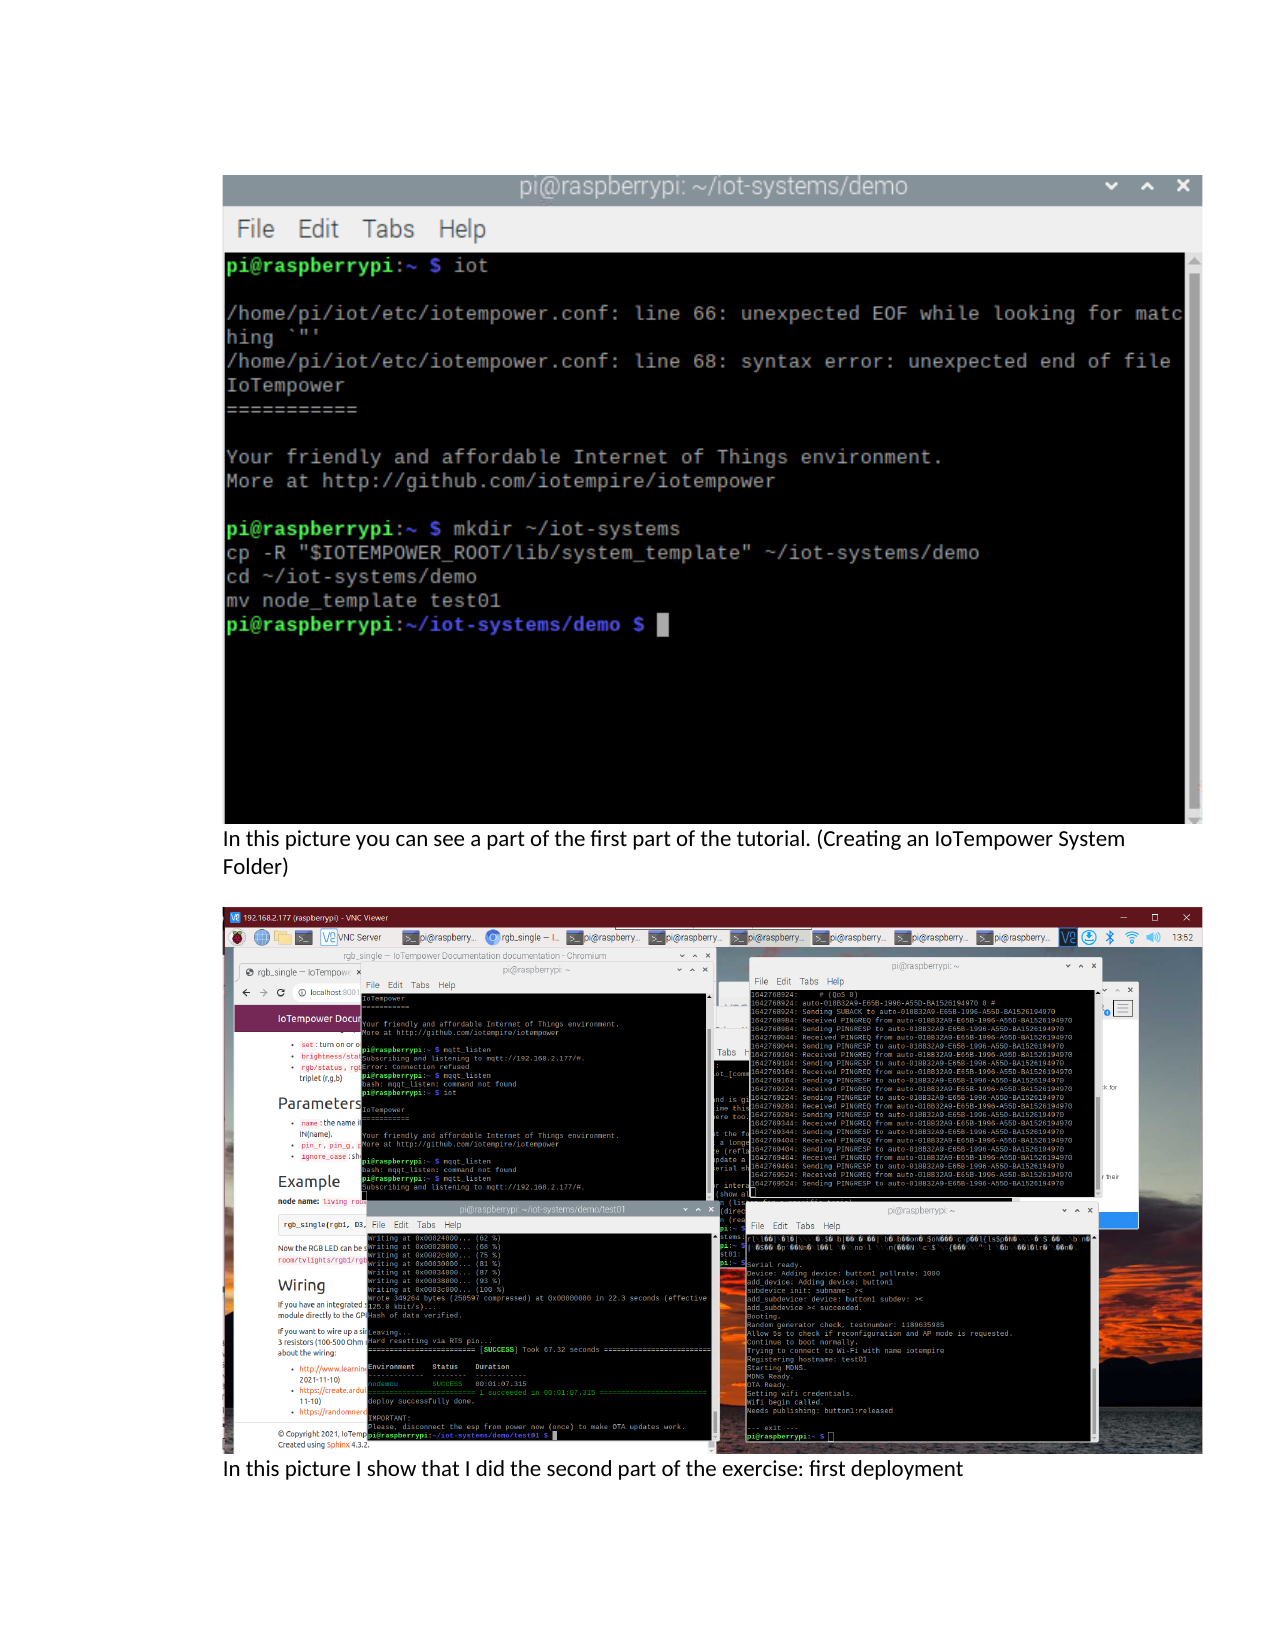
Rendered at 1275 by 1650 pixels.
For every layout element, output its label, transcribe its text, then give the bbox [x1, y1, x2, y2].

picture [222, 907, 1203, 1454]
text In this picture you can see a part of the first part of the tutorial. (Creating an IoTempower System Folder) [223, 824, 1127, 880]
text In this picture I show that I did the second part of the exercise: first deployment [223, 1454, 1127, 1482]
picture [222, 175, 1203, 824]
